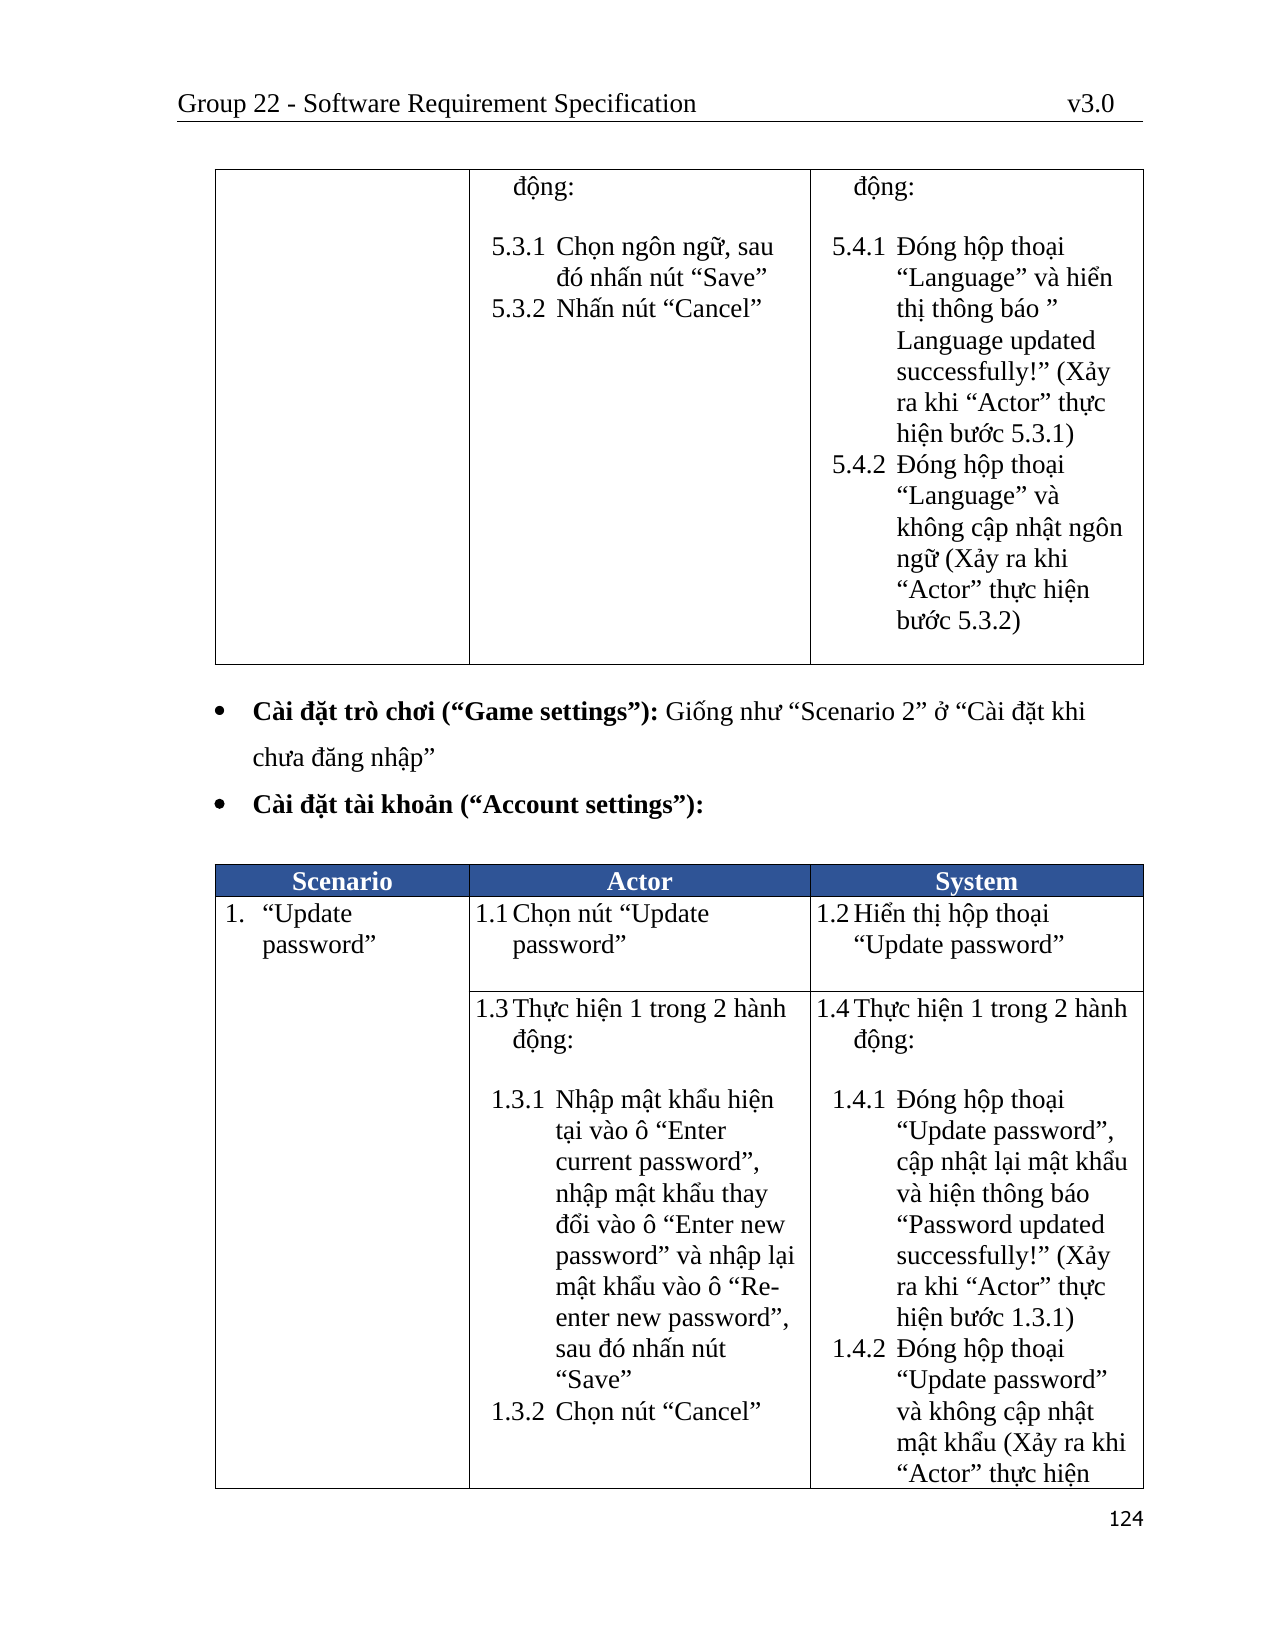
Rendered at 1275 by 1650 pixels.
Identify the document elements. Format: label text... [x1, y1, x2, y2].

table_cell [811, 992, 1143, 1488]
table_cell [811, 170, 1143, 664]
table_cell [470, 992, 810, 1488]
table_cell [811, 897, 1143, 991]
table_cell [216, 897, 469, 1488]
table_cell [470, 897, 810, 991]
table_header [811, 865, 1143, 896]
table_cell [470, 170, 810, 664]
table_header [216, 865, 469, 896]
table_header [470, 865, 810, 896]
list Cài đặt trò chơi (“Game settings”): Giống như “Scenario 2” ở “Cài đặt khi chưa đăng nhập” [215, 694, 1143, 772]
list Cài đặt tài khoản (“Account settings”): [215, 788, 1143, 819]
